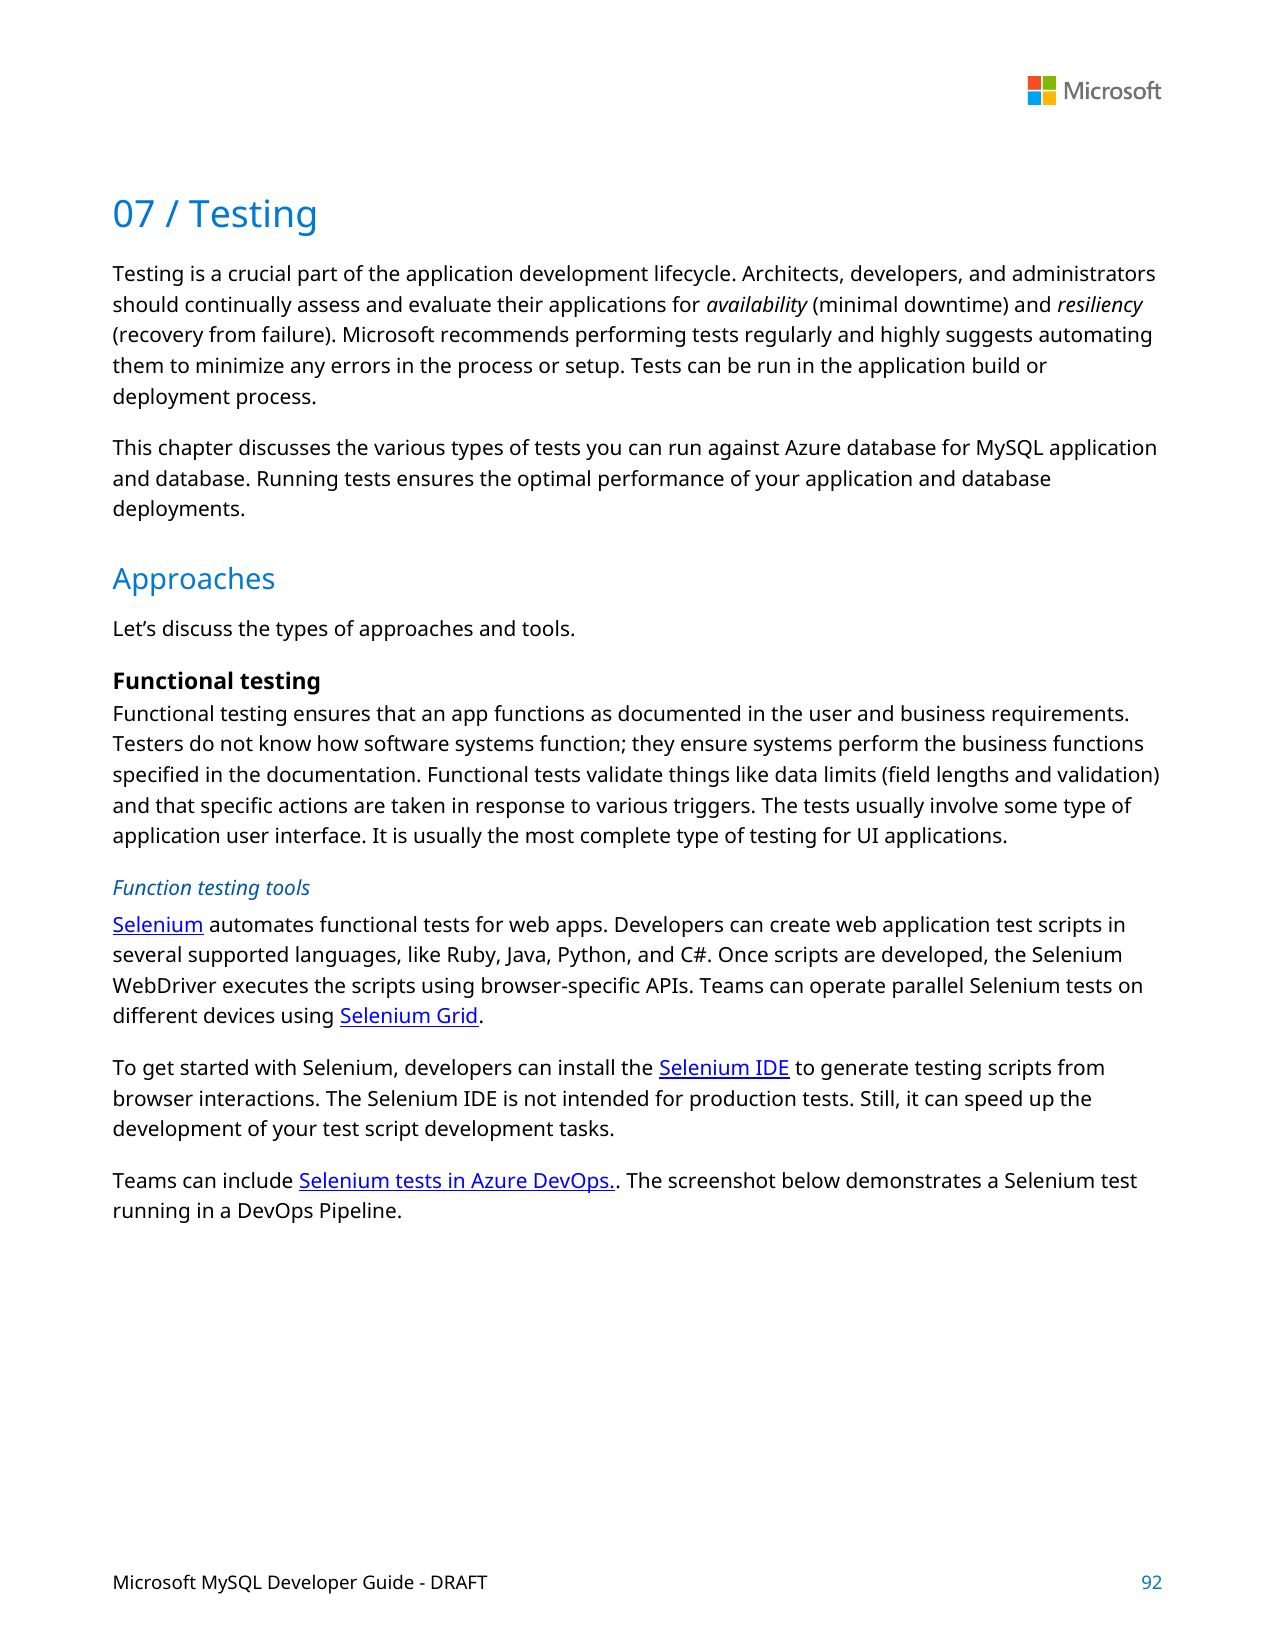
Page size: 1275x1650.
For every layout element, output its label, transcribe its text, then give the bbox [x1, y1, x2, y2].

text Selenium automates functional tests for web apps. Developers can create web application test scripts in several supported languages, like Ruby, Java, Python, and C#. Once scripts are developed, the Selenium WebDriver executes the scripts using browser-specific APIs. Teams can operate parallel Selenium tests on different devices using Selenium Grid. [112, 910, 1162, 1030]
subtitle 07 / Testing [112, 187, 1162, 238]
text Teams can include Selenium tests in Azure DevOps.. The screenshot below demonstrates a Selenium test running in a DevOps Pipeline. [112, 1166, 1162, 1225]
subtitle Approaches [112, 558, 1162, 598]
text Functional testing ensures that an app functions as documented in the user and business requirements. Testers do not know how software systems function; they ensure systems perform the business functions specified in the documentation. Functional tests validate things like data limits (field lengths and validation) and that specific actions are taken in response to various triggers. The tests usually involve some type of application user interface. It is usually the most complete type of testing for UI applications. [112, 699, 1162, 850]
subtitle Function testing tools [112, 873, 1162, 901]
picture [1026, 75, 1163, 107]
text Let’s discuss the types of approaches and tools. [112, 614, 1162, 642]
text This chapter discusses the various types of tests you can run against Azure database for MySQL application and database. Running tests ensures the optimal performance of your application and database deployments. [112, 433, 1162, 523]
text Testing is a crucial part of the application development lifecycle. Architects, developers, and administrators should continually assess and evaluate their applications for availability (minimal downtime) and resiliency (recovery from failure). Microsoft recommends performing tests regularly and highly suggests automating them to minimize any errors in the process or setup. Tests can be run in the application build or deployment process. [112, 259, 1162, 410]
subtitle Functional testing [112, 665, 1162, 696]
text To get started with Selenium, developers can install the Selenium IDE to generate testing scripts from browser interactions. The Selenium IDE is not intended for production tests. Still, it can speed up the development of your test script development tasks. [112, 1053, 1162, 1143]
